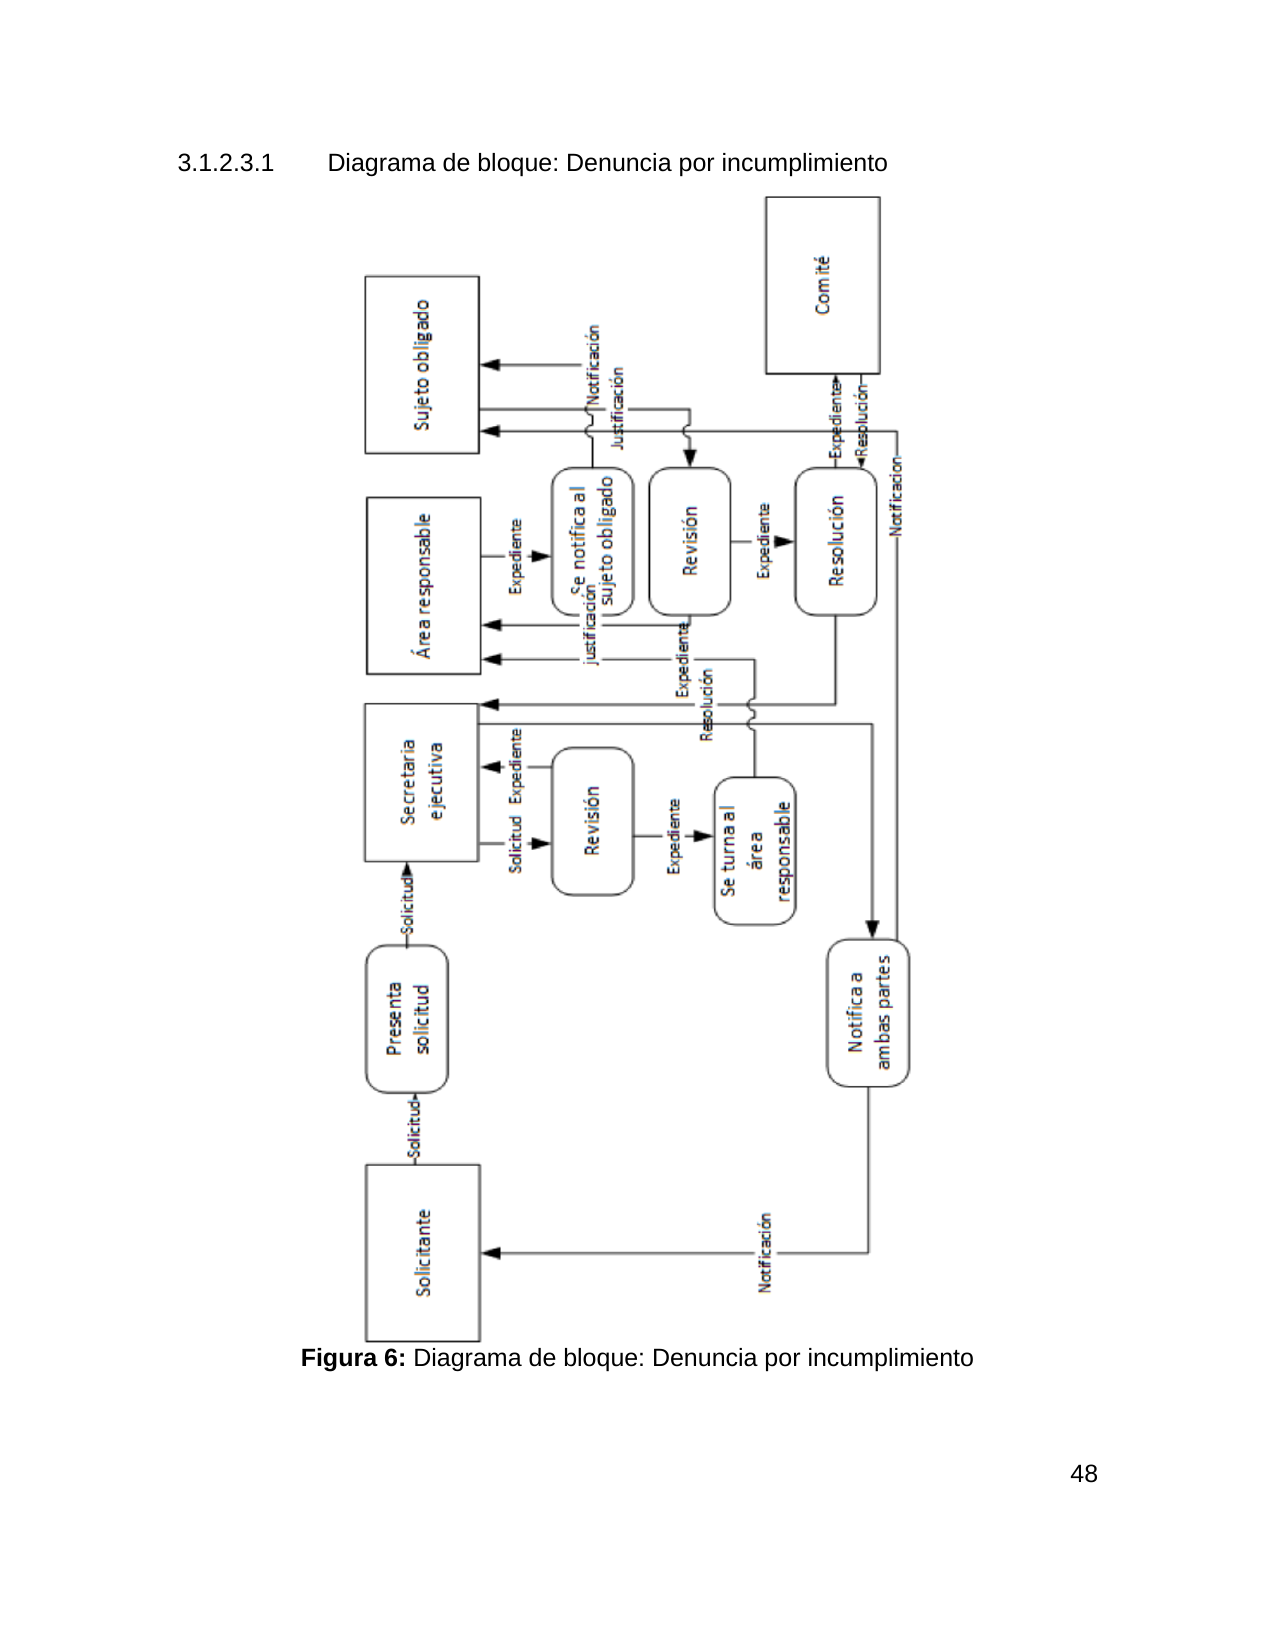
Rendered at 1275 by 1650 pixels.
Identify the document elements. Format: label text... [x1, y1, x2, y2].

subtitle 3.1.2.3.1 Diagrama de bloque: Denuncia por incumplimiento [177, 148, 1098, 176]
picture [363, 196, 916, 1343]
text Figura 6: Diagrama de bloque: Denuncia por incumplimiento [177, 1343, 1098, 1372]
